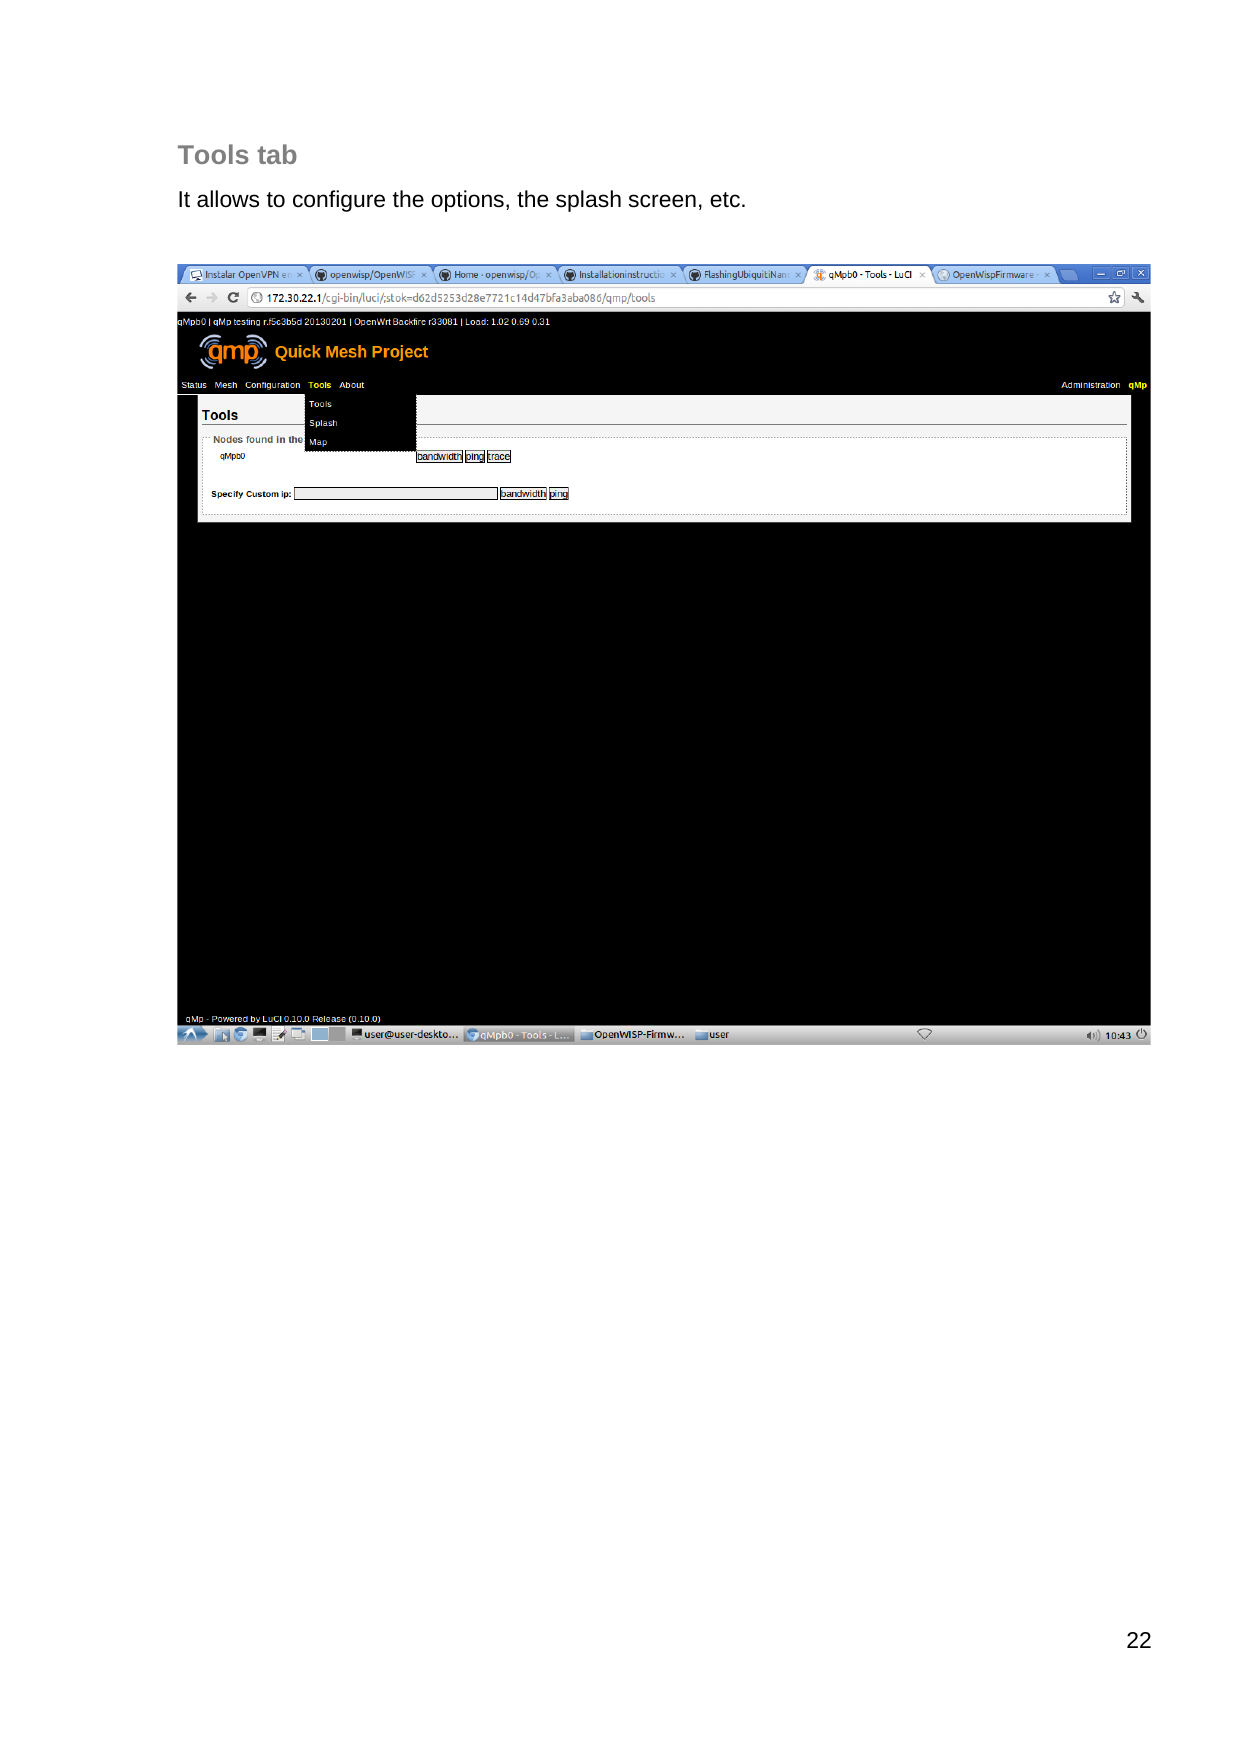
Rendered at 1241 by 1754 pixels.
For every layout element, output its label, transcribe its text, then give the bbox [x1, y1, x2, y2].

picture [177, 264, 1151, 1045]
text It allows to configure the options, the splash screen, etc. [177, 186, 1152, 212]
subtitle Tools tab [177, 139, 1152, 170]
